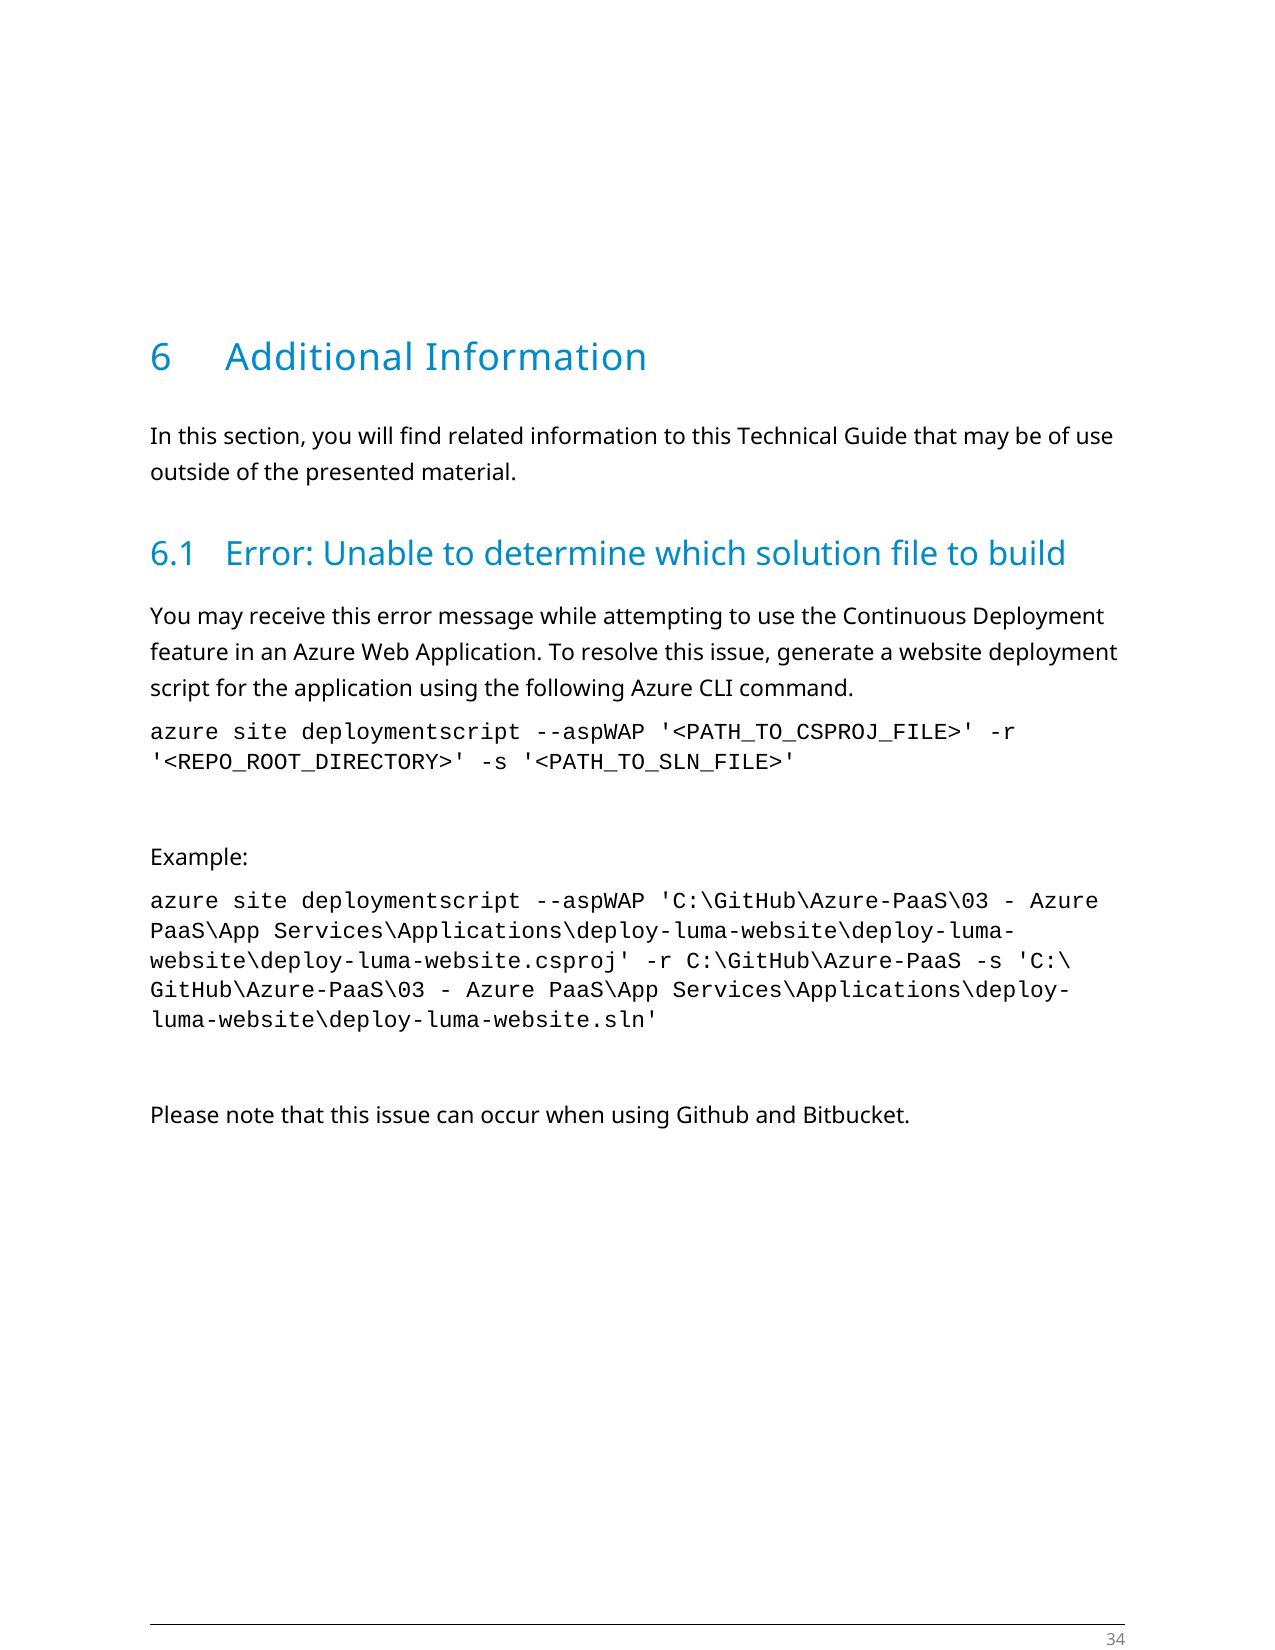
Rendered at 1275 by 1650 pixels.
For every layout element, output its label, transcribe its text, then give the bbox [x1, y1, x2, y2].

subtitle Error: Unable to determine which solution file to build [150, 530, 1125, 575]
text azure site deploymentscript --aspWAP 'C:\GitHub\Azure-PaaS\03 - Azure PaaS\App Services\Applications\deploy-luma-website\deploy-luma-website\deploy-luma-website.csproj' -r C:\GitHub\Azure-PaaS -s 'C:\GitHub\Azure-PaaS\03 - Azure PaaS\App Services\Applications\deploy-luma-website\deploy-luma-website.sln' [150, 889, 1125, 1034]
text You may receive this error message while attempting to use the Continuous Deployment feature in an Azure Web Application. To resolve this issue, generate a website deployment script for the application using the following Azure CLI command. [150, 600, 1125, 703]
text Example: [150, 841, 1125, 872]
text azure site deploymentscript --aspWAP '<PATH_TO_CSPROJ_FILE>' -r '<REPO_ROOT_DIRECTORY>' -s '<PATH_TO_SLN_FILE>' [150, 720, 1125, 776]
text In this section, you will find related information to this Technical Guide that may be of use outside of the presented material. [150, 420, 1125, 487]
subtitle Additional Information [150, 320, 1125, 383]
text Please note that this issue can occur when using Github and Bitbucket. [150, 1099, 1125, 1131]
